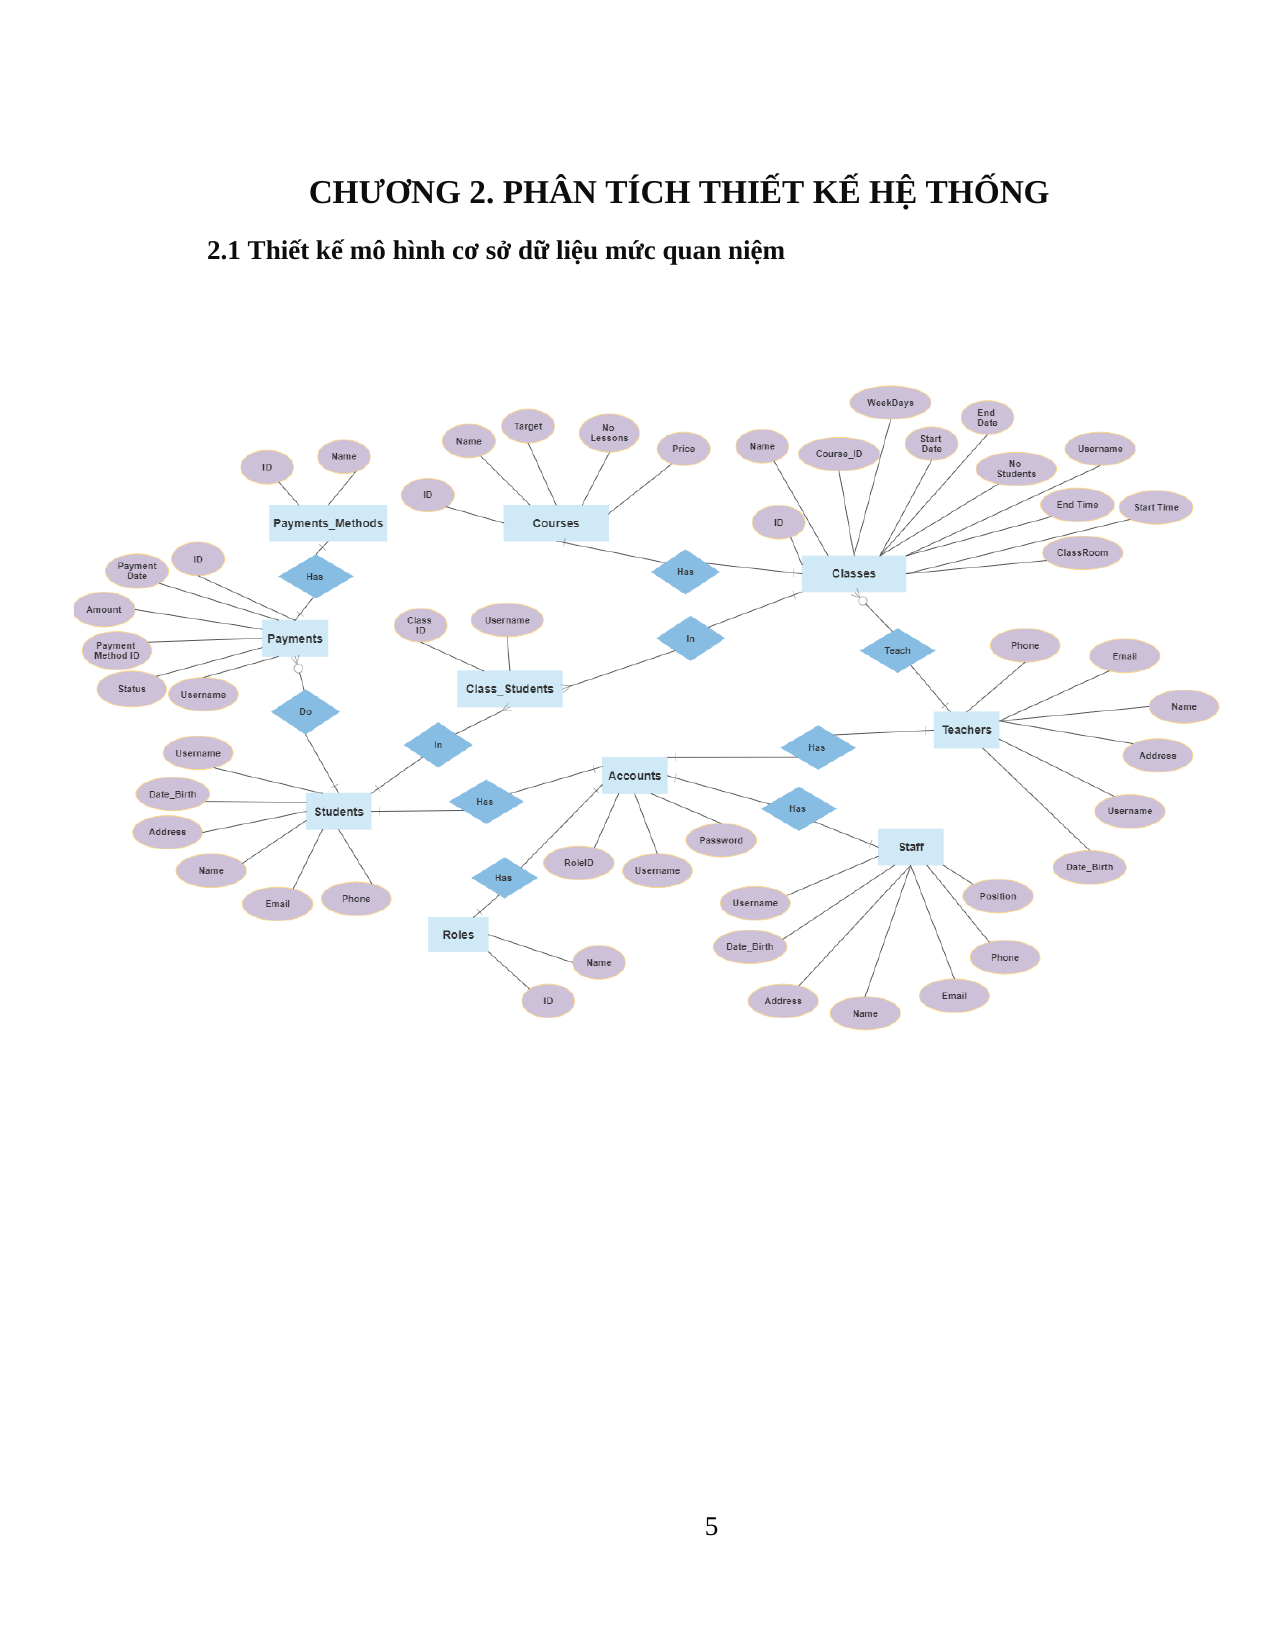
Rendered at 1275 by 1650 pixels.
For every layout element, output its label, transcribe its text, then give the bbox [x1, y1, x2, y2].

subtitle 2.1 Thiết kế mô hình cơ sở dữ liệu mức quan niệm [148, 234, 1152, 266]
subtitle CHƯƠNG 2. PHÂN TÍCH THIẾT KẾ HỆ THỐNG [148, 173, 1152, 211]
picture [73, 383, 1222, 1033]
